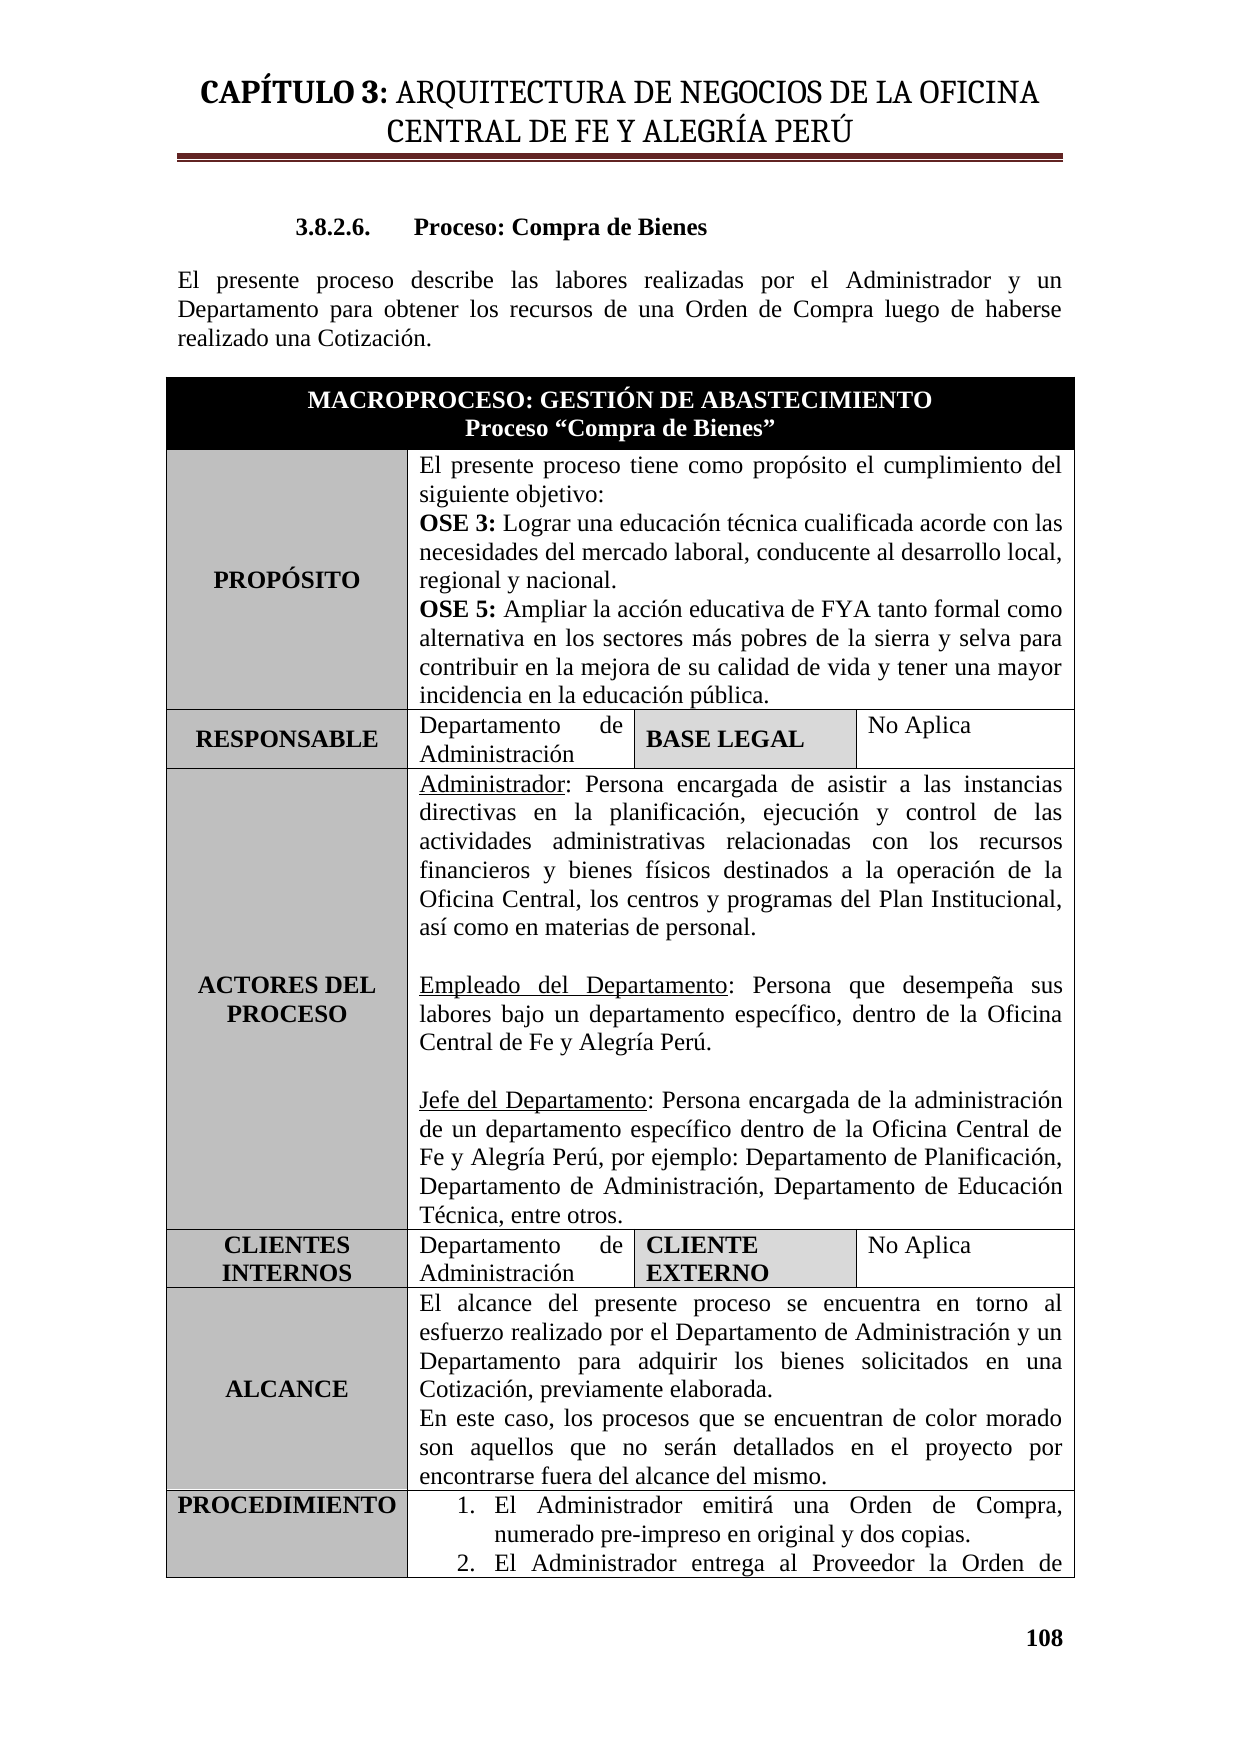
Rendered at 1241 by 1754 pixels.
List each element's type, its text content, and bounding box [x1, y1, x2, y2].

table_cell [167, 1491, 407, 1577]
subtitle Proceso: Compra de Bienes [295, 212, 1063, 240]
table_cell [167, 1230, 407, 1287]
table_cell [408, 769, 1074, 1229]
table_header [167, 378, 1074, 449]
text El presente proceso describe las labores realizadas por el Administrador y un Departamento para obtener los recursos de una Orden de Compra luego de haberse realizado una Cotización. [177, 265, 1063, 352]
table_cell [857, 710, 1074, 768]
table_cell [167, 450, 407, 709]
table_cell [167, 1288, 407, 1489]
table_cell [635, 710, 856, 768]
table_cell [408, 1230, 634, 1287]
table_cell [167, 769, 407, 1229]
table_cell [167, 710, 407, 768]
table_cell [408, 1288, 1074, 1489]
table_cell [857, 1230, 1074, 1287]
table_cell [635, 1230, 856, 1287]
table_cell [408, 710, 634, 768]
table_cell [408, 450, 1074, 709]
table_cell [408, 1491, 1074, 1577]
